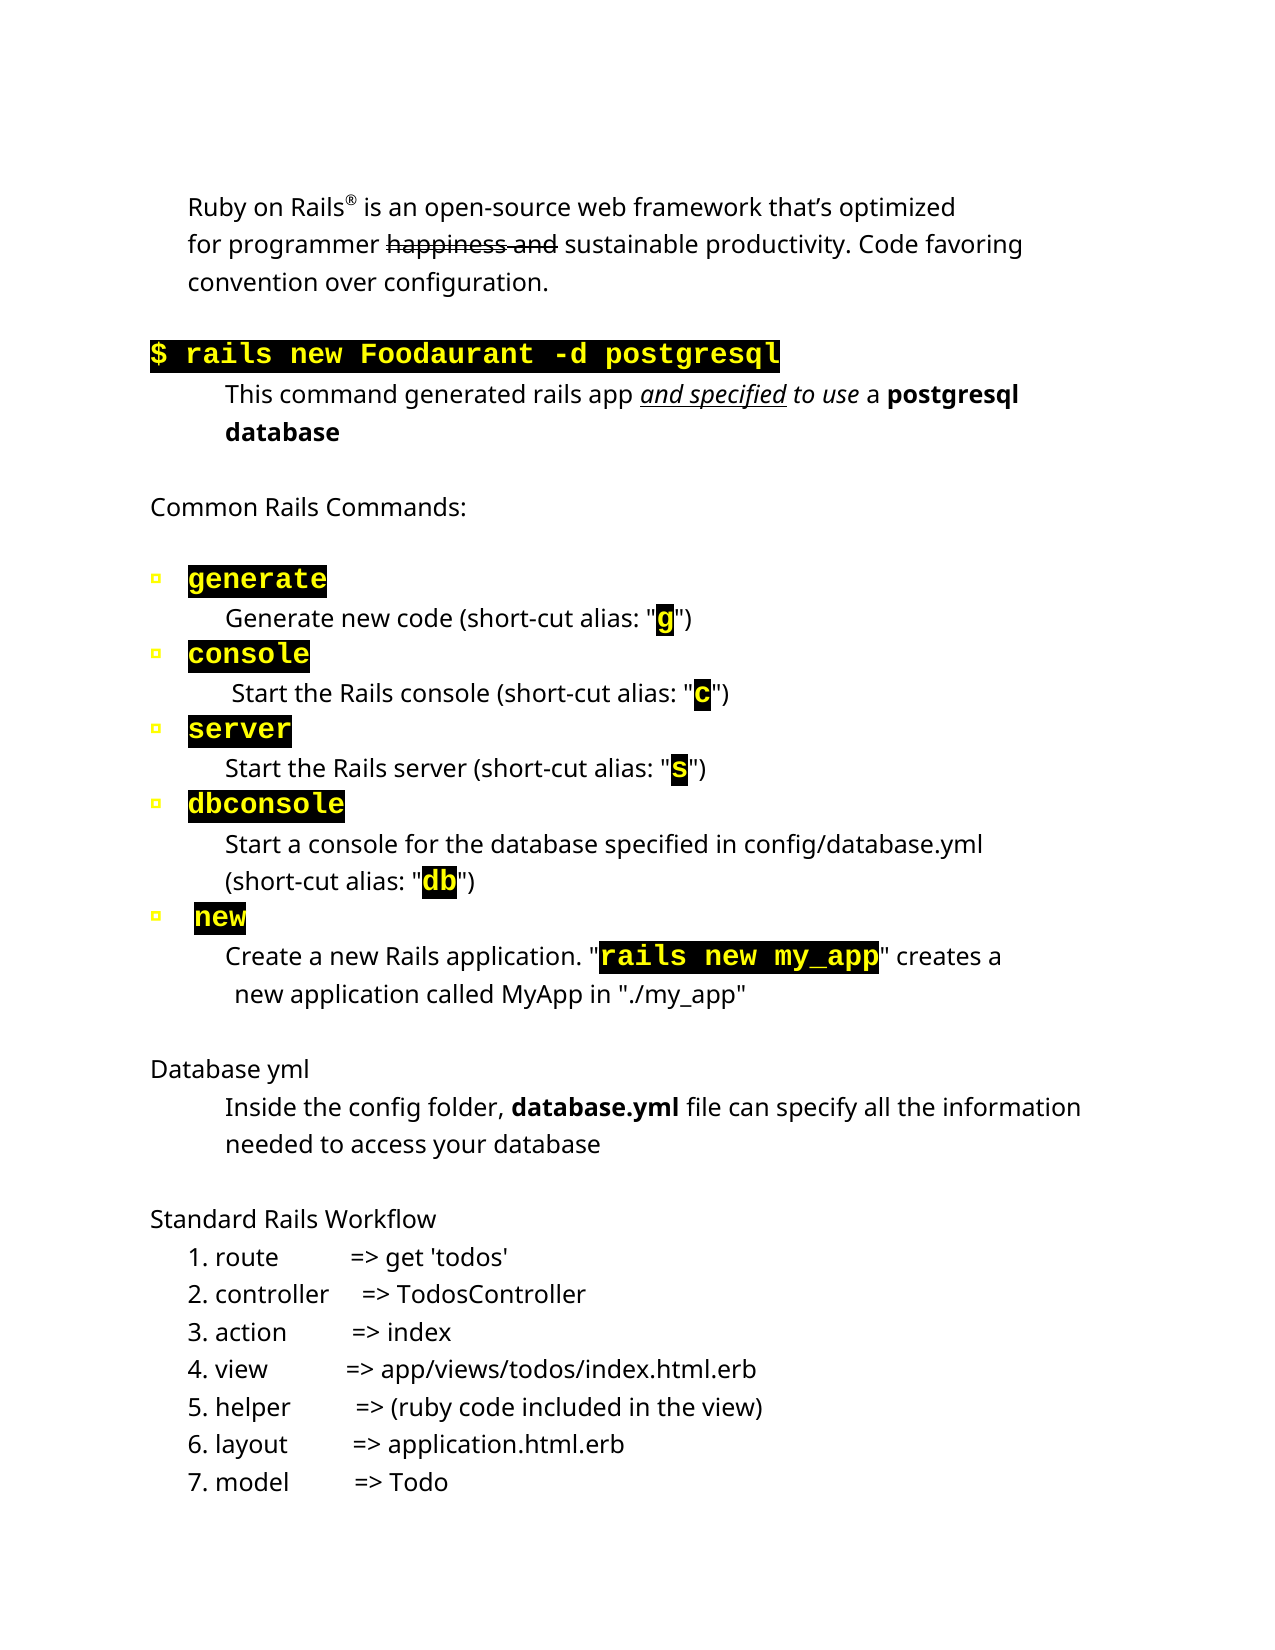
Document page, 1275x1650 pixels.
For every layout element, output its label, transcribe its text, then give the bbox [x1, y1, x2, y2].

text dbconsole [150, 787, 1125, 825]
text Inside the config folder, database.yml file can specify all the information needed to access your database [225, 1087, 1125, 1162]
list Create a new Rails application. "rails new my_app" creates a [225, 937, 1125, 975]
list Start the Rails console (short-cut alias: "c") [225, 675, 1125, 712]
list Generate new code (short-cut alias: "g") [225, 600, 1125, 637]
list Standard Rails Workflow [150, 1200, 1125, 1237]
list 2. controller => TodosController [187, 1275, 1125, 1312]
text console [150, 637, 1125, 675]
list 3. action => index [187, 1312, 1125, 1350]
list new application called MyApp in "./my_app" [150, 975, 1125, 1012]
text This command generated rails app and specified to use a postgresql database [225, 375, 1125, 450]
list $ rails new Foodaurant -d postgresql [150, 337, 1125, 375]
list Start the Rails server (short-cut alias: "s") [225, 750, 1125, 787]
list Common Rails Commands: [150, 487, 1125, 525]
list 4. view => app/views/todos/index.html.erb [187, 1350, 1125, 1387]
text new [150, 900, 1125, 937]
list Start a console for the database specified in config/database.yml (short-cut alias: "db") [225, 825, 1125, 900]
list Ruby on Rails® is an open-source web framework that’s optimized for programmer happiness and sustainable productivity. Code favoring convention over configuration. [187, 187, 1125, 300]
list 1. route => get 'todos' [187, 1237, 1125, 1275]
list 6. layout => application.html.erb [187, 1425, 1125, 1462]
text server [150, 712, 1125, 750]
list 7. model => Todo [187, 1462, 1125, 1500]
list Database yml [150, 1050, 1125, 1087]
text generate [150, 562, 1125, 600]
list 5. helper => (ruby code included in the view) [187, 1387, 1125, 1425]
